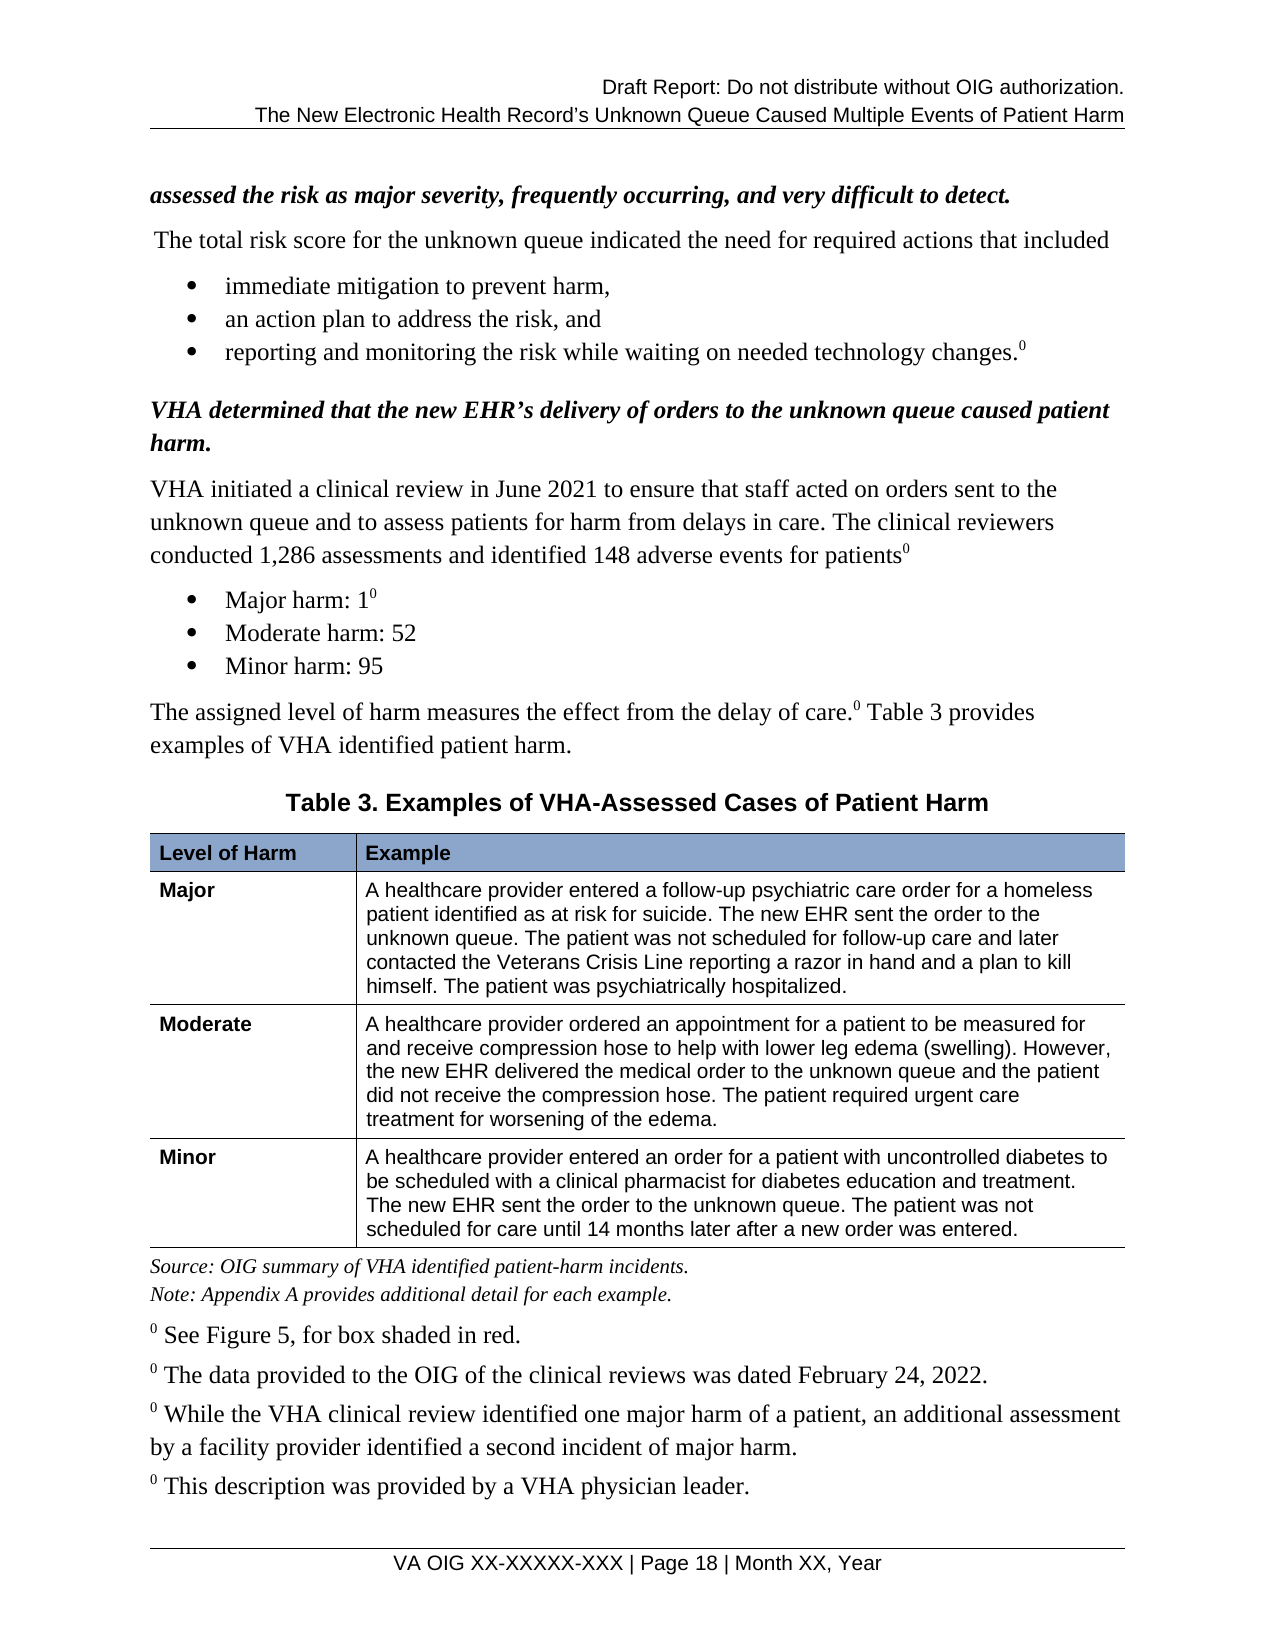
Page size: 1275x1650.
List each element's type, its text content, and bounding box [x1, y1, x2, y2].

table_cell A healthcare provider entered an order for a patient with uncontrolled diabetes to be scheduled with a clinical pharmacist for diabetes education and treatment. The new EHR sent the order to the unknown queue. The patient was not scheduled for care until 14 months later after a new order was entered. [357, 1139, 1125, 1247]
table_cell Minor [150, 1139, 356, 1247]
text The assigned level of harm measures the effect from the delay of care. Table 3 provides examples of VHA identified patient harm. [150, 697, 1125, 758]
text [150, 180, 1125, 209]
table_cell Moderate [150, 1005, 356, 1137]
table_cell Major [150, 872, 356, 1004]
list reporting and monitoring the risk while waiting on needed technology changes. [187, 337, 1125, 366]
list Minor harm: 95 [187, 651, 1125, 680]
list Major harm: 1 [187, 585, 1125, 614]
text The total risk score for the unknown queue indicated the need for required actions that included [150, 226, 1125, 254]
text Table 3. Examples of VHA-Assessed Cases of Patient Harm [150, 788, 1125, 817]
text Note: Appendix A provides additional detail for each example. [150, 1282, 1087, 1306]
table_header Level of Harm [150, 834, 356, 871]
list an action plan to address the risk, and [187, 304, 1125, 333]
list immediate mitigation to prevent harm, [187, 271, 1125, 300]
list Moderate harm: 52 [187, 618, 1125, 647]
text Source: OIG summary of VHA identified patient-harm incidents. [150, 1254, 1087, 1278]
table_cell A healthcare provider ordered an appointment for a patient to be measured for and receive compression hose to help with lower leg edema (swelling). However, the new EHR delivered the medical order to the unknown queue and the patient did not receive the compression hose. The patient required urgent care treatment for worsening of the edema. [357, 1005, 1125, 1137]
table_cell A healthcare provider entered a follow-up psychiatric care order for a homeless patient identified as at risk for suicide. The new EHR sent the order to the unknown queue. The patient was not scheduled for follow-up care and later contacted the Veterans Crisis Line reporting a razor in hand and a plan to kill himself. The patient was psychiatrically hospitalized. [357, 872, 1125, 1004]
table_header Example [357, 834, 1125, 871]
text VHA determined that the new EHR’s delivery of orders to the unknown queue caused patient harm. [150, 395, 1125, 457]
text VHA initiated a clinical review in June 2021 to ensure that staff acted on orders sent to the unknown queue and to assess patients for harm from delays in care. The clinical reviewers conducted 1,286 assessments and identified 148 adverse events for patients [150, 474, 1125, 568]
